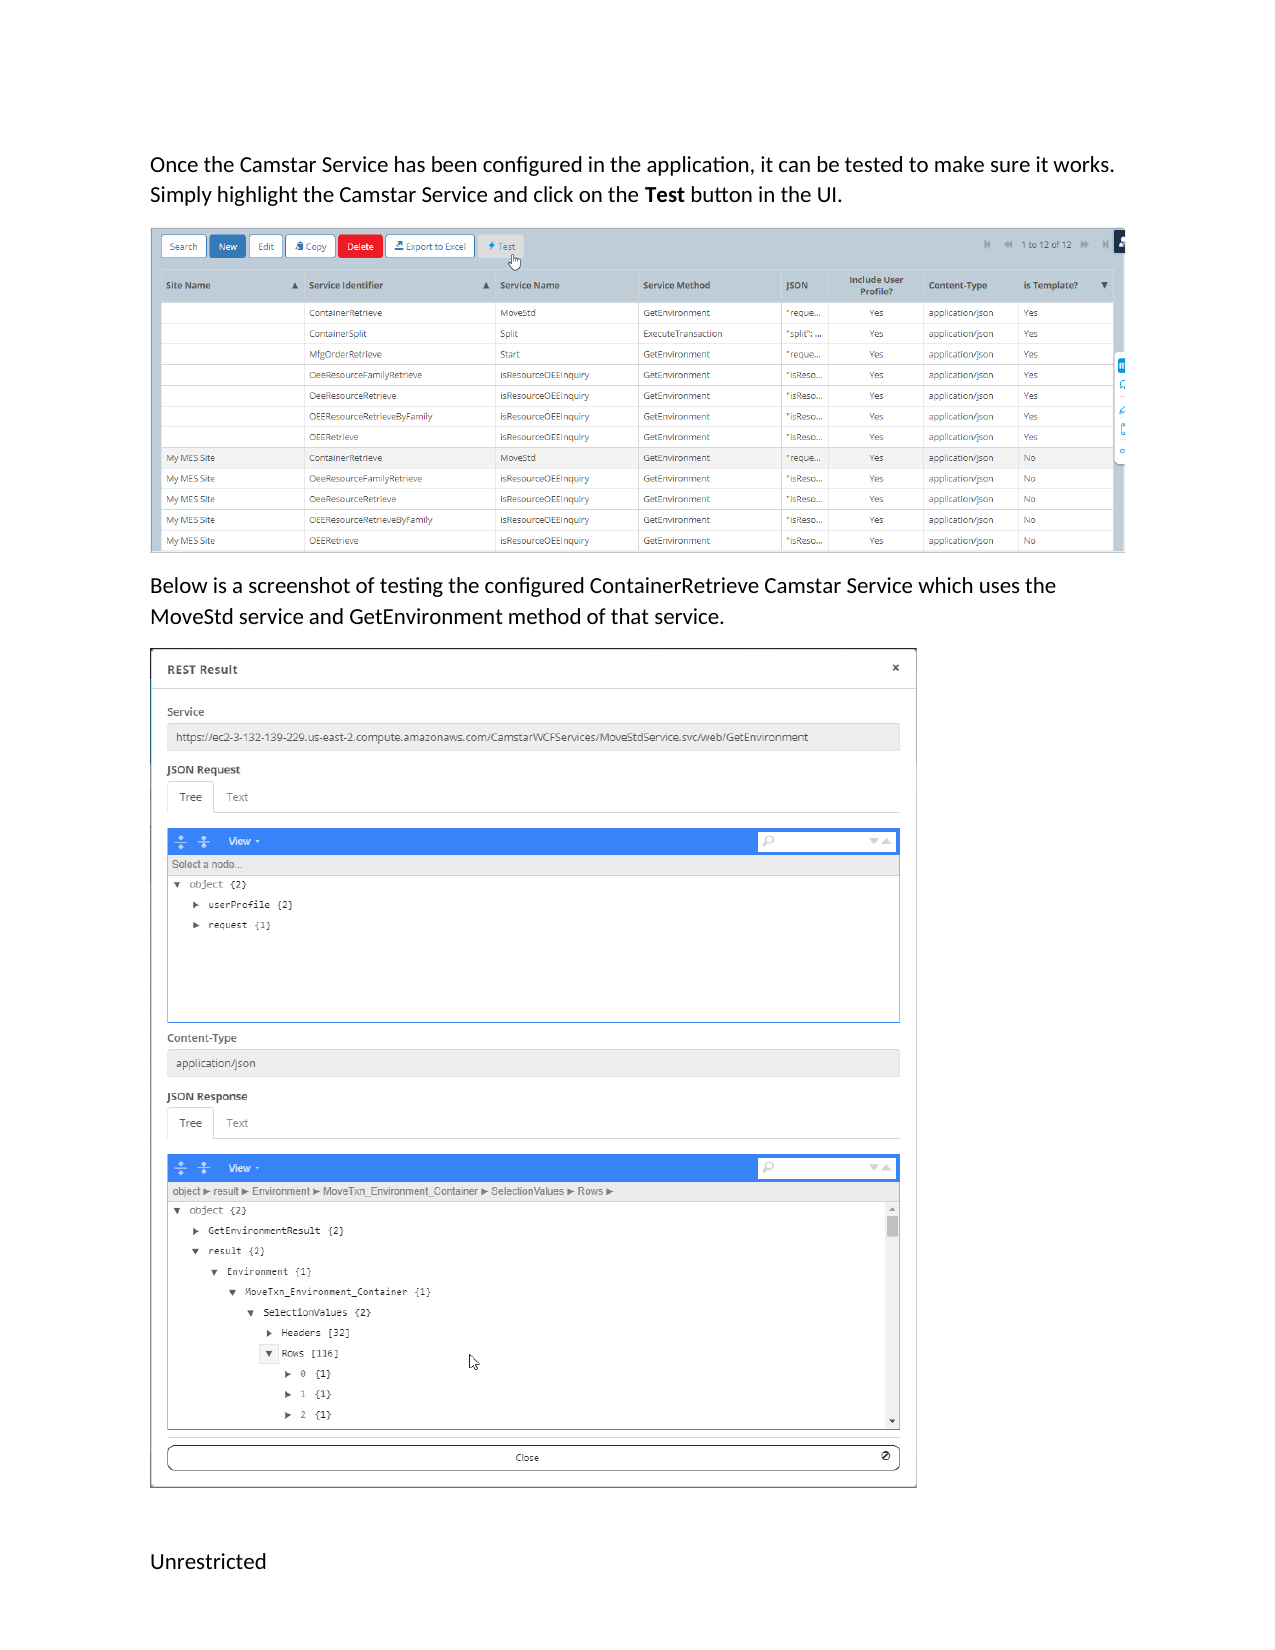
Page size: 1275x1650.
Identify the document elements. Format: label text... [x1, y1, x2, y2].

picture [150, 227, 1125, 553]
text Below is a screenshot of testing the configured ContainerRetrieve Camstar Service which uses the MoveStd service and GetEnvironment method of that service. [150, 572, 1125, 630]
text Once the Camstar Service has been configured in the application, it can be tested to make sure it works. Simply highlight the Camstar Service and click on the Test button in the UI. [150, 150, 1125, 208]
picture [150, 648, 917, 1488]
